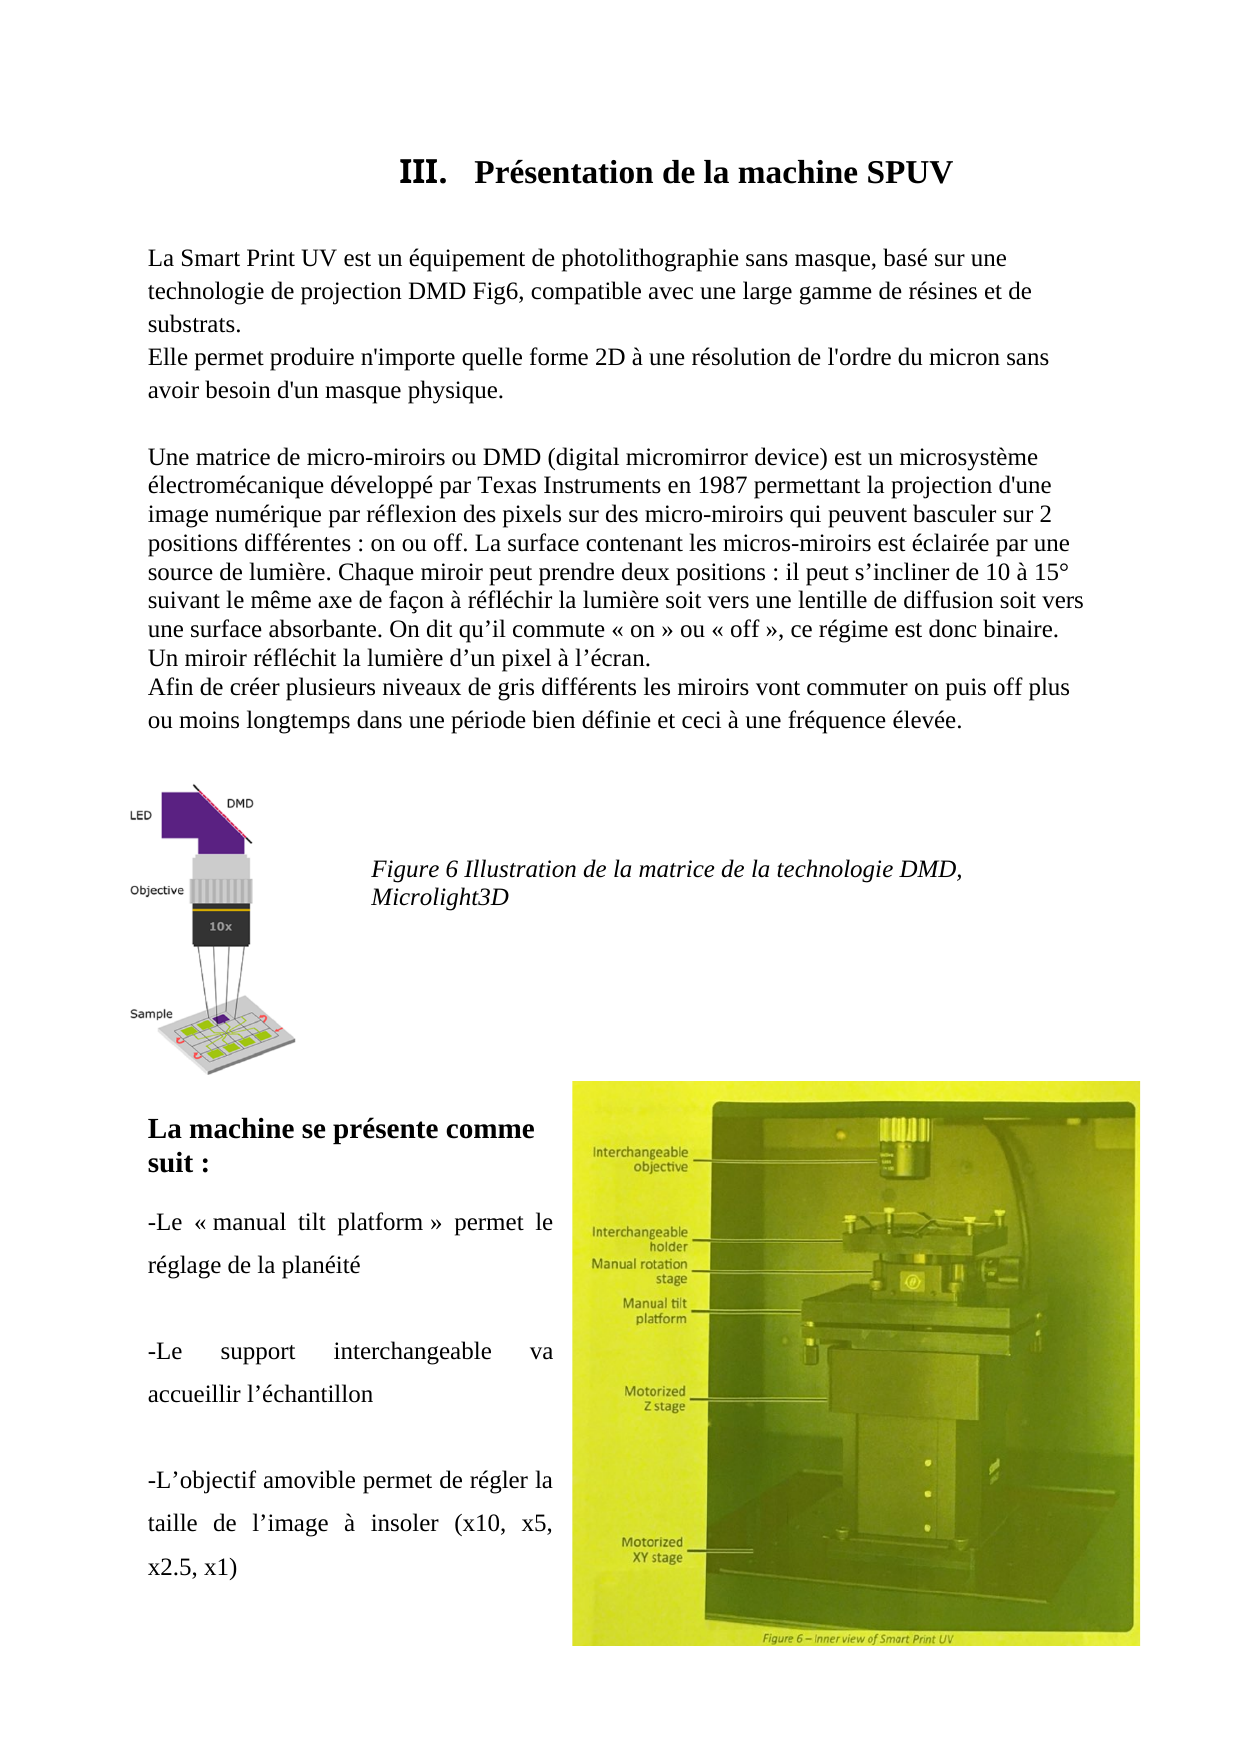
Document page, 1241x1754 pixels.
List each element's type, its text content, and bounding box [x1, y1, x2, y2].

picture [572, 1081, 1141, 1646]
picture [106, 771, 340, 1085]
text Afin de créer plusieurs niveaux de gris différents les miroirs vont commuter on puis off plus ou moins longtemps dans une période bien définie et ceci à une fréquence élevée. [148, 672, 1093, 733]
text La Smart Print UV est un équipement de photolithographie sans masque, basé sur une technologie de projection DMD Fig6, compatible avec une large gamme de résines et de substrats. [148, 243, 1093, 338]
subtitle Présentation de la machine SPUV [260, 148, 1093, 193]
text -Le support interchangeable va accueillir l’échantillon [148, 1336, 572, 1408]
text La machine se présente comme suit : [148, 1111, 572, 1178]
text -Le « manual tilt platform » permet le réglage de la planéité [148, 1207, 572, 1278]
text Une matrice de micro-miroirs ou DMD (digital micromirror device) est un microsystème électromécanique développé par Texas Instruments en 1987 permettant la projection d'une image numérique par réflexion des pixels sur des micro-miroirs qui peuvent basculer sur 2 positions différentes : on ou off. La surface contenant les micros-miroirs est éclairée par une source de lumière. Chaque miroir peut prendre deux positions : il peut s’incliner de 10 à 15° suivant le même axe de façon à réfléchir la lumière soit vers une lentille de diffusion soit vers une surface absorbante. On dit qu’il commute « on » ou « off », ce régime est donc binaire. Un miroir réfléchit la lumière d’un pixel à l’écran. [148, 442, 1093, 672]
text Elle permet produire n'importe quelle forme 2D à une résolution de l'ordre du micron sans avoir besoin d'un masque physique. [148, 342, 1093, 404]
text -L’objectif amovible permet de régler la taille de l’image à insoler (x10, x5, x2.5, x1) [148, 1465, 572, 1580]
